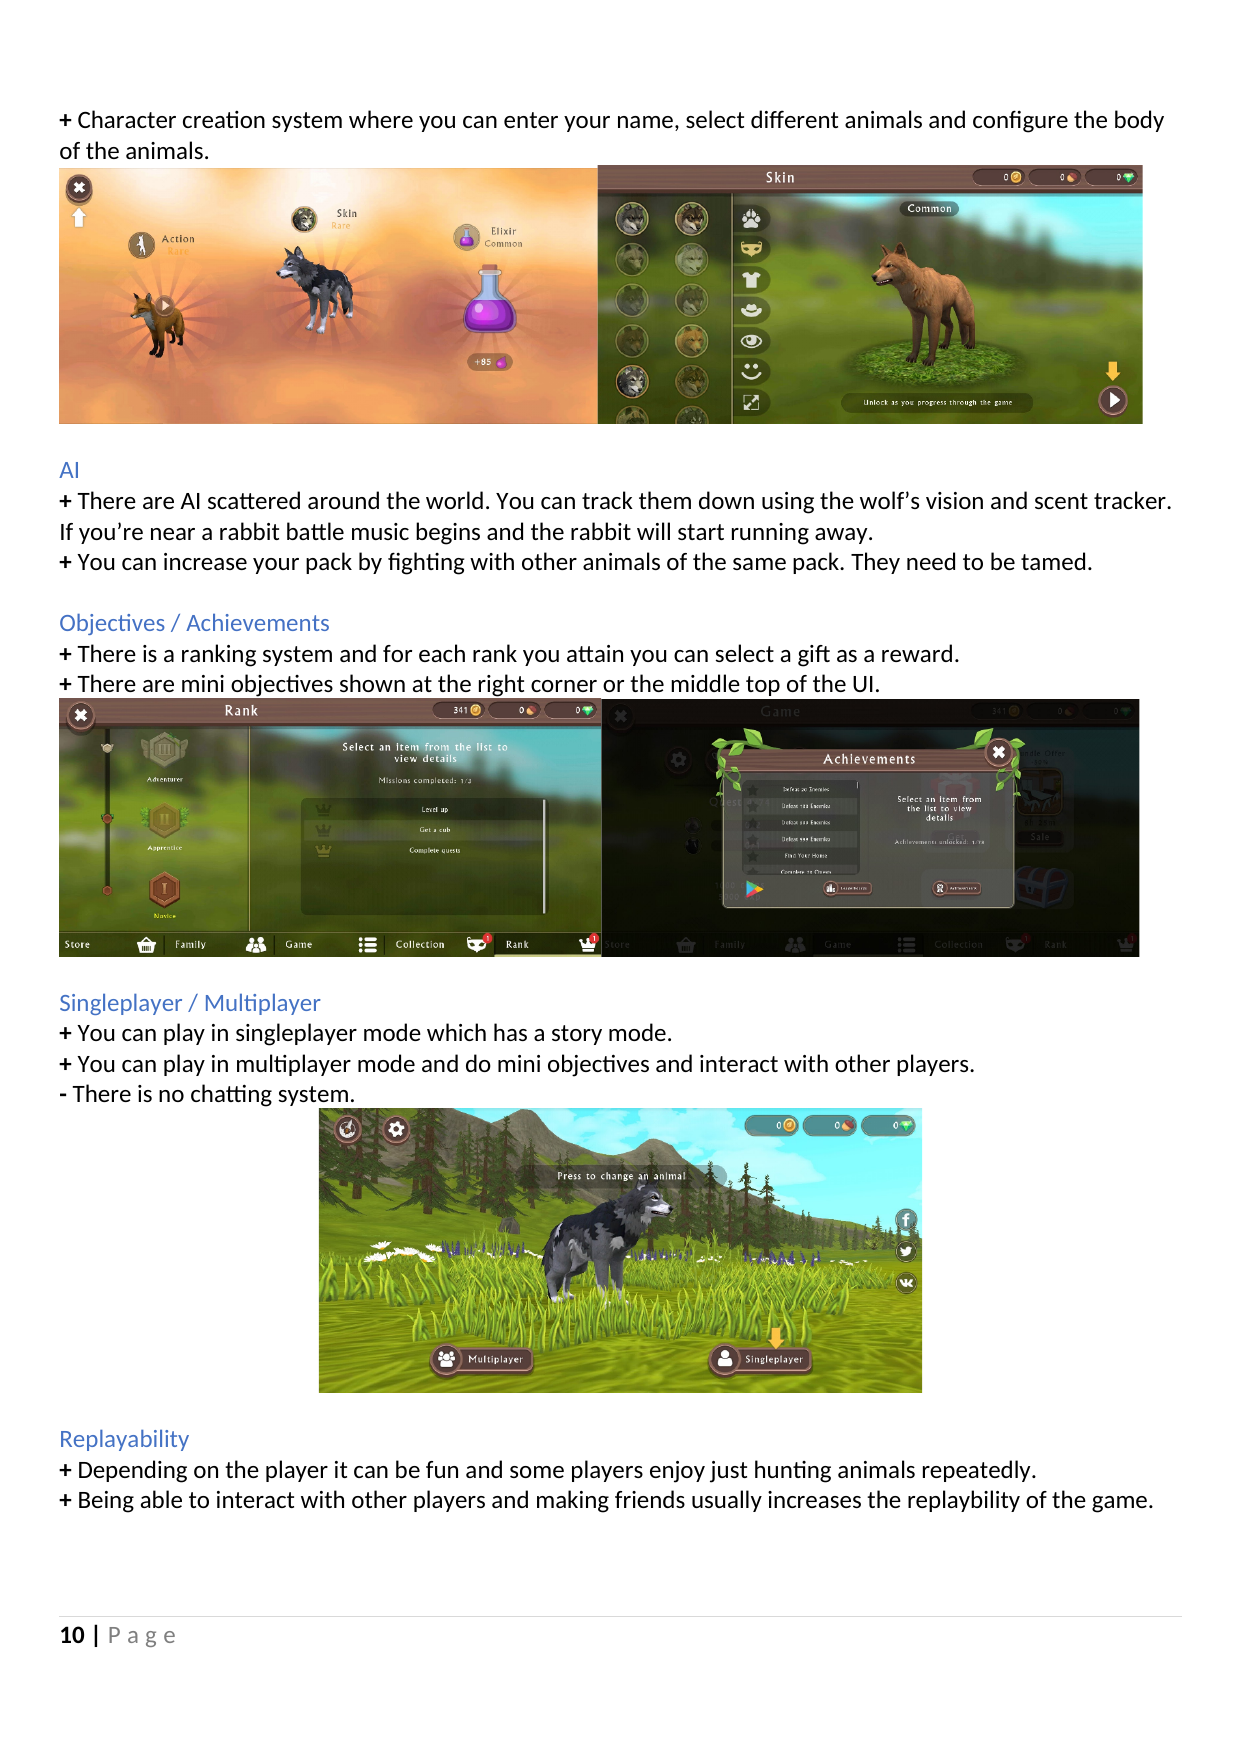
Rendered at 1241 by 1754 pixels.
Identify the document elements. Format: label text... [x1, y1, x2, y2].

text + There are AI scattered around the world. You can track them down using the wolf’s vision and scent tracker. If you’re near a rabbit battle music begins and the rabbit will start running away. [59, 485, 1182, 546]
picture [59, 165, 1143, 424]
text - There is no chatting system. [59, 1078, 1182, 1109]
text + You can increase your pack by fighting with other animals of the same pack. They need to be tamed. [59, 546, 1182, 577]
text + There are mini objectives shown at the right corner or the middle top of the UI. [59, 668, 1182, 699]
text + You can play in singleplayer mode which has a story mode. [59, 1017, 1182, 1048]
picture [59, 698, 1140, 957]
text Singleplayer / Multiplayer [59, 987, 1182, 1017]
text + Depending on the player it can be fun and some players enjoy just hunting animals repeatedly. [59, 1454, 1182, 1484]
picture [318, 1108, 923, 1393]
text + You can play in multiplayer mode and do mini objectives and interact with other players. [59, 1048, 1182, 1078]
text + There is a ranking system and for each rank you attain you can select a gift as a reward. [59, 638, 1182, 668]
text + Character creation system where you can enter your name, select different animals and configure the body of the animals. [59, 104, 1182, 165]
text AI [59, 454, 1182, 485]
text + Being able to interact with other players and making friends usually increases the replaybility of the game. [59, 1484, 1182, 1515]
text Objectives / Achievements [59, 607, 1182, 638]
text Replayability [59, 1423, 1182, 1454]
